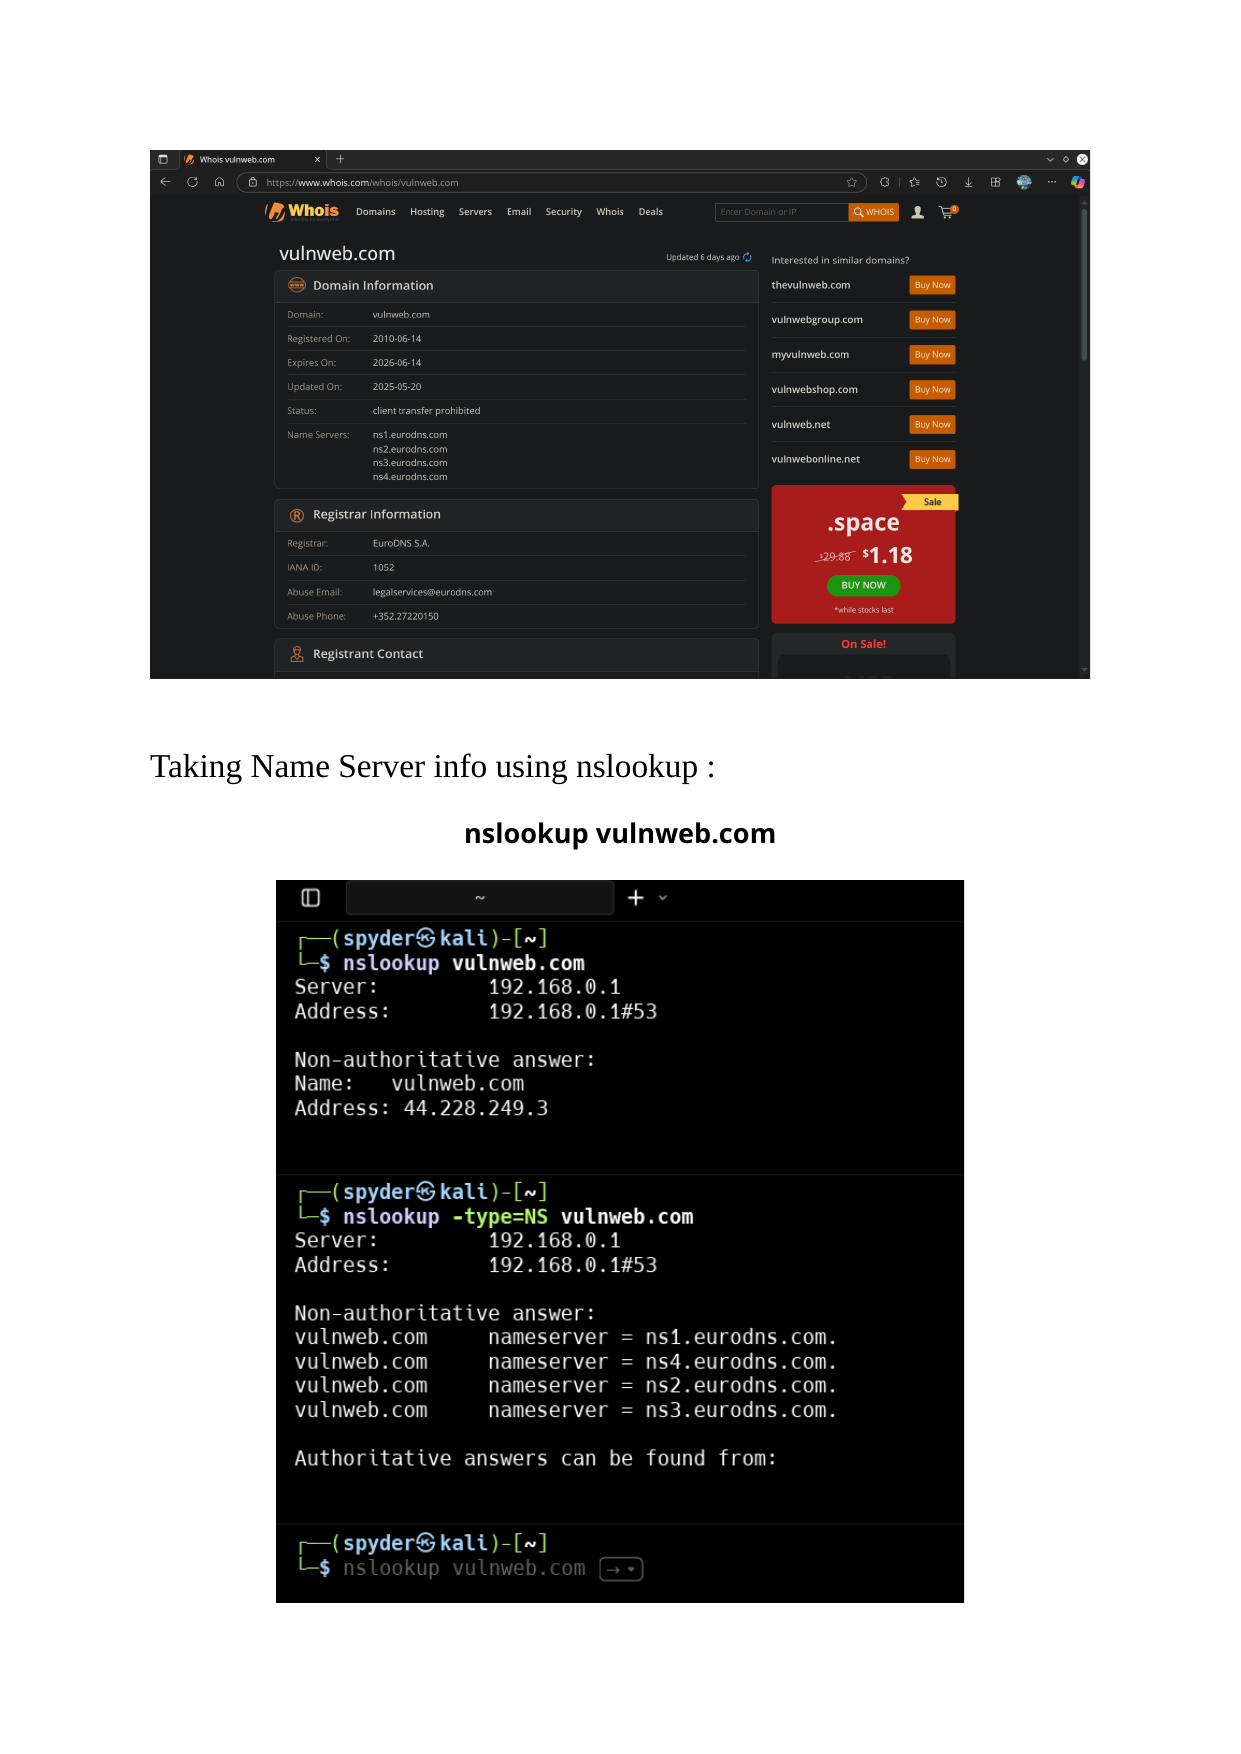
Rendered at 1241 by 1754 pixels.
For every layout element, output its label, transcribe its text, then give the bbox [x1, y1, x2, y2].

text nslookup vulnweb.com [150, 814, 1090, 851]
picture [150, 150, 1091, 679]
text Taking Name Server info using nslookup : [150, 747, 1090, 785]
picture [276, 880, 965, 1603]
